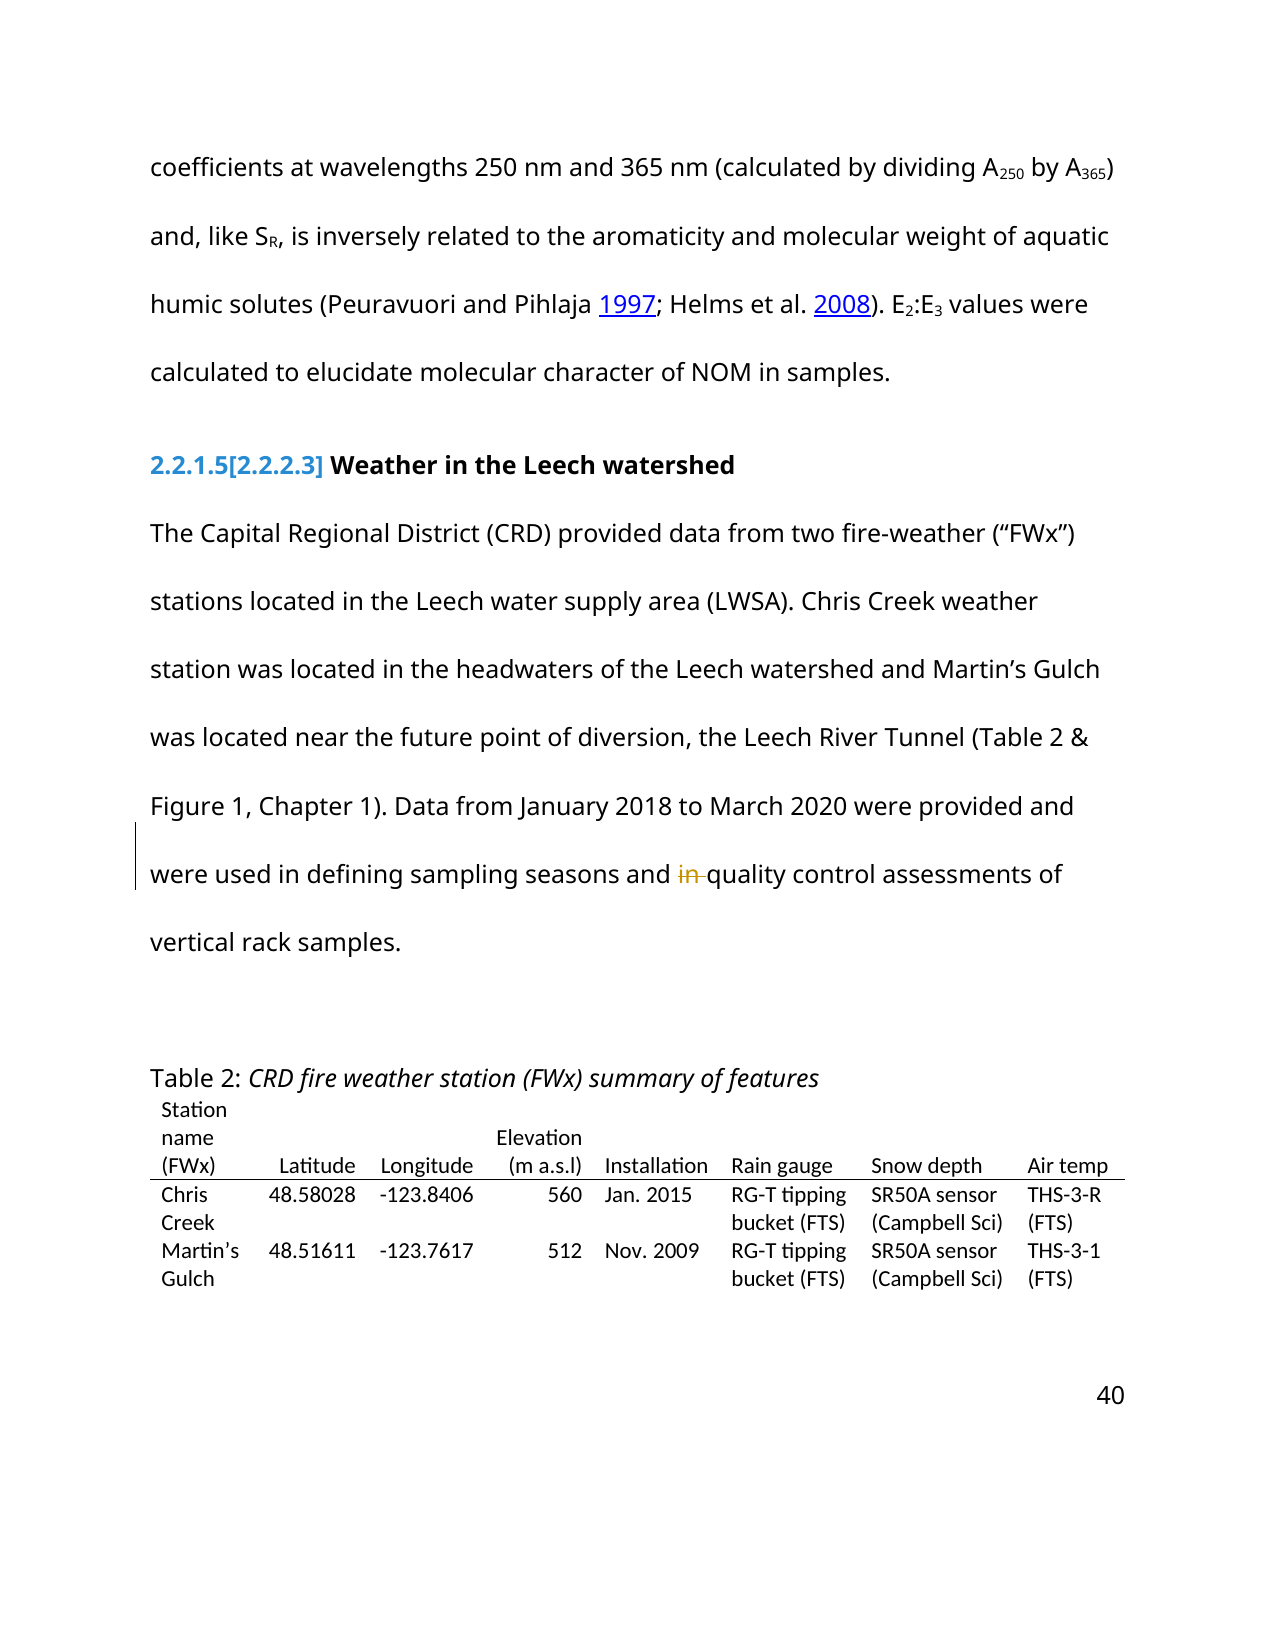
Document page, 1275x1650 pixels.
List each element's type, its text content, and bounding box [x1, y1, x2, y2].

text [150, 150, 1125, 388]
table_cell SR50A sensor (Campbell Sci) [860, 1180, 1016, 1236]
table_cell -123.7617 [367, 1236, 485, 1292]
table_cell Chris Creek [150, 1180, 251, 1236]
table_header Latitude [251, 1095, 367, 1179]
table_cell THS-3-1 (FTS) [1016, 1236, 1125, 1292]
table_cell 512 [485, 1236, 593, 1292]
table_cell 560 [485, 1180, 593, 1236]
table_header Rain gauge [720, 1095, 860, 1179]
table_cell Jan. 2015 [593, 1180, 720, 1236]
table_header Longitude [367, 1095, 485, 1179]
table_cell Nov. 2009 [593, 1236, 720, 1292]
table_header Snow depth [860, 1095, 1016, 1179]
subtitle Weather in the Leech watershed [150, 447, 1125, 482]
table_cell THS-3-R (FTS) [1016, 1180, 1125, 1236]
table_cell SR50A sensor (Campbell Sci) [860, 1236, 1016, 1292]
table_header Installation [593, 1095, 720, 1179]
table_cell RG-T tipping bucket (FTS) [720, 1236, 860, 1292]
table_cell Martin’s Gulch [150, 1236, 251, 1292]
table_header Air temp [1016, 1095, 1125, 1179]
table_cell -123.8406 [367, 1180, 485, 1236]
table_header Station name (FWx) [150, 1095, 251, 1179]
text The Capital Regional District (CRD) provided data from two fire-weather (“FWx”) stations located in the Leech water supply area (LWSA). Chris Creek weather station was located in the headwaters of the Leech watershed and Martin’s Gulch was located near the future point of diversion, the Leech River Tunnel (Table 2 & Figure 1, Chapter 1). Data from January 2018 to March 2020 were provided and were used in defining sampling seasons and quality control assessments of vertical rack samples. [150, 516, 1125, 958]
table_cell 48.58028 [251, 1180, 367, 1236]
table_header Elevation (m a.s.l) [485, 1095, 593, 1179]
text Table 2: CRD fire weather station (FWx) summary of features [150, 1061, 1125, 1095]
table_cell RG-T tipping bucket (FTS) [720, 1180, 860, 1236]
table_cell 48.51611 [251, 1236, 367, 1292]
